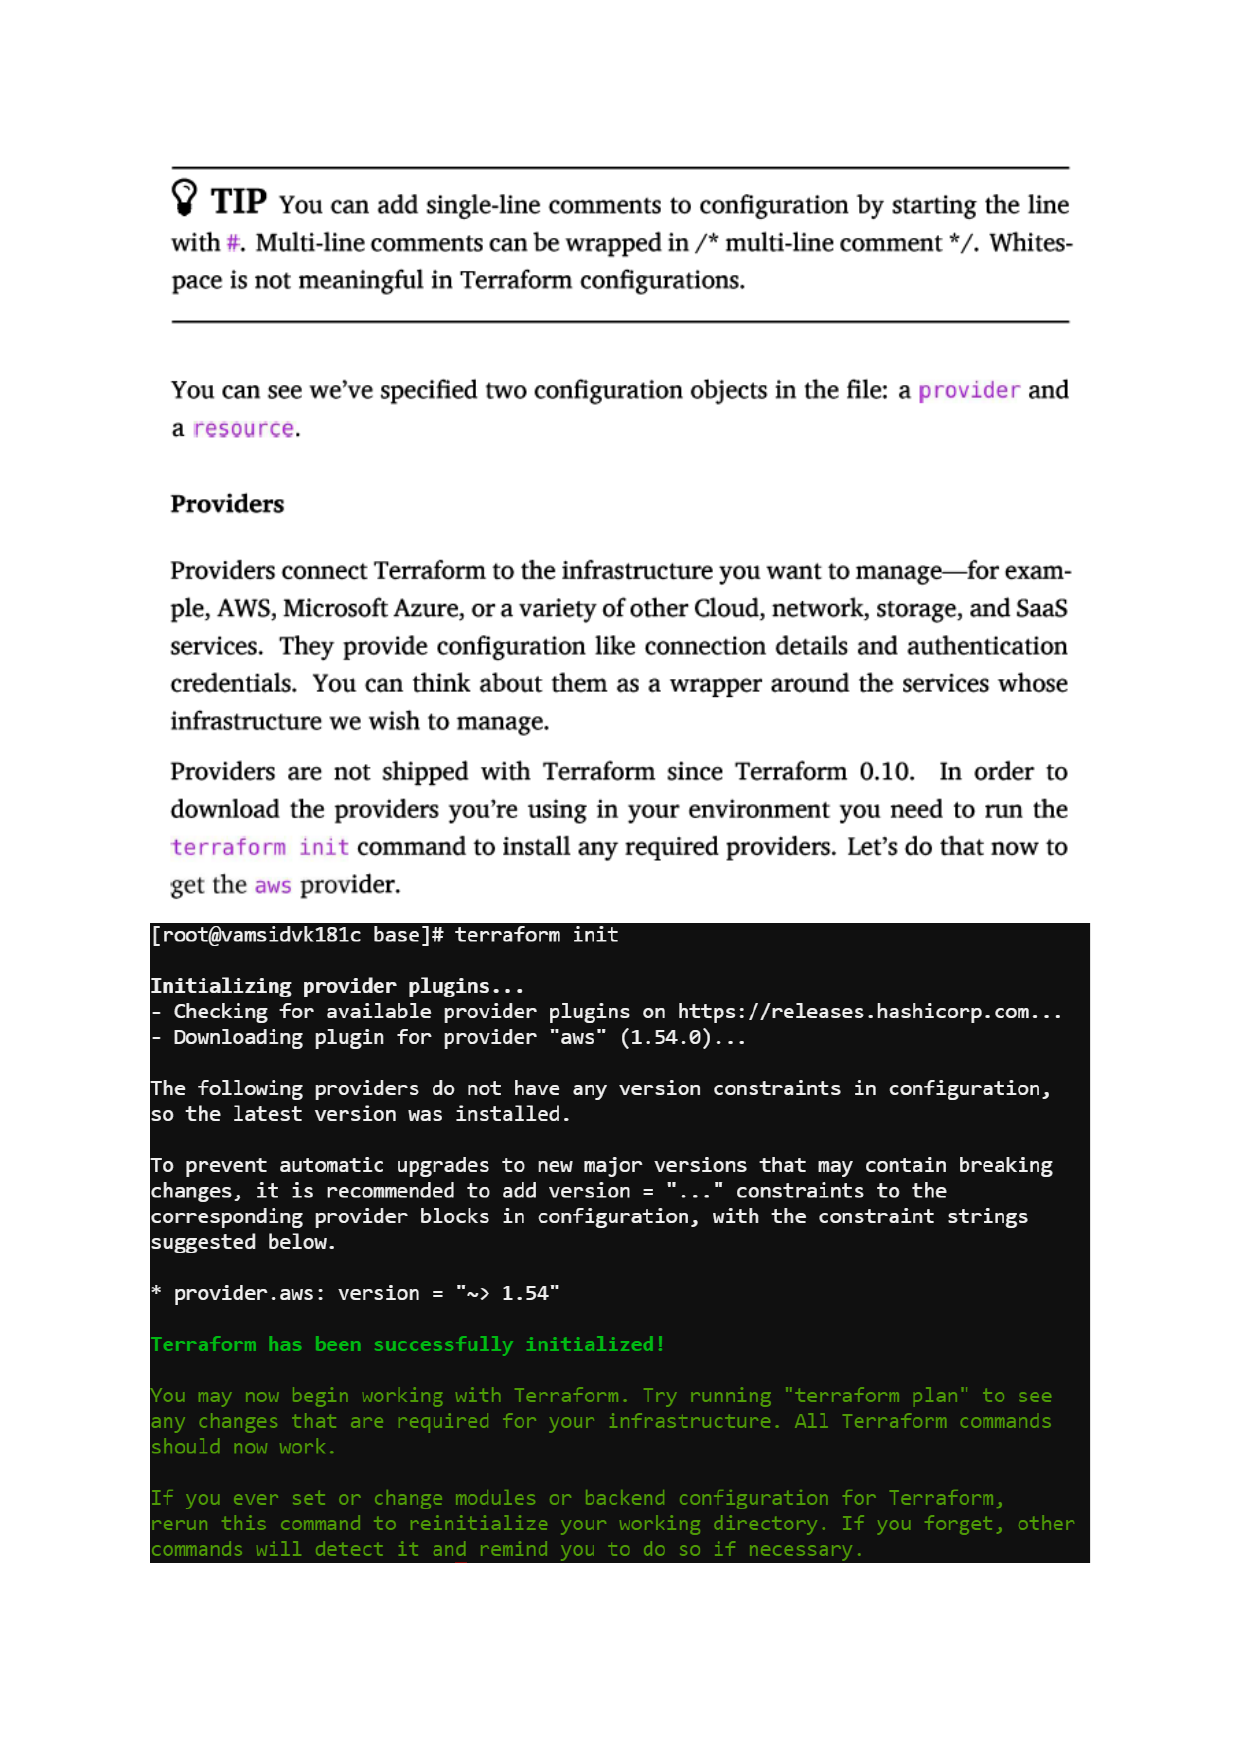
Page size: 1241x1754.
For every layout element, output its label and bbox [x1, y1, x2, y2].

picture [150, 150, 1091, 461]
picture [150, 479, 1091, 906]
picture [150, 923, 1091, 1563]
